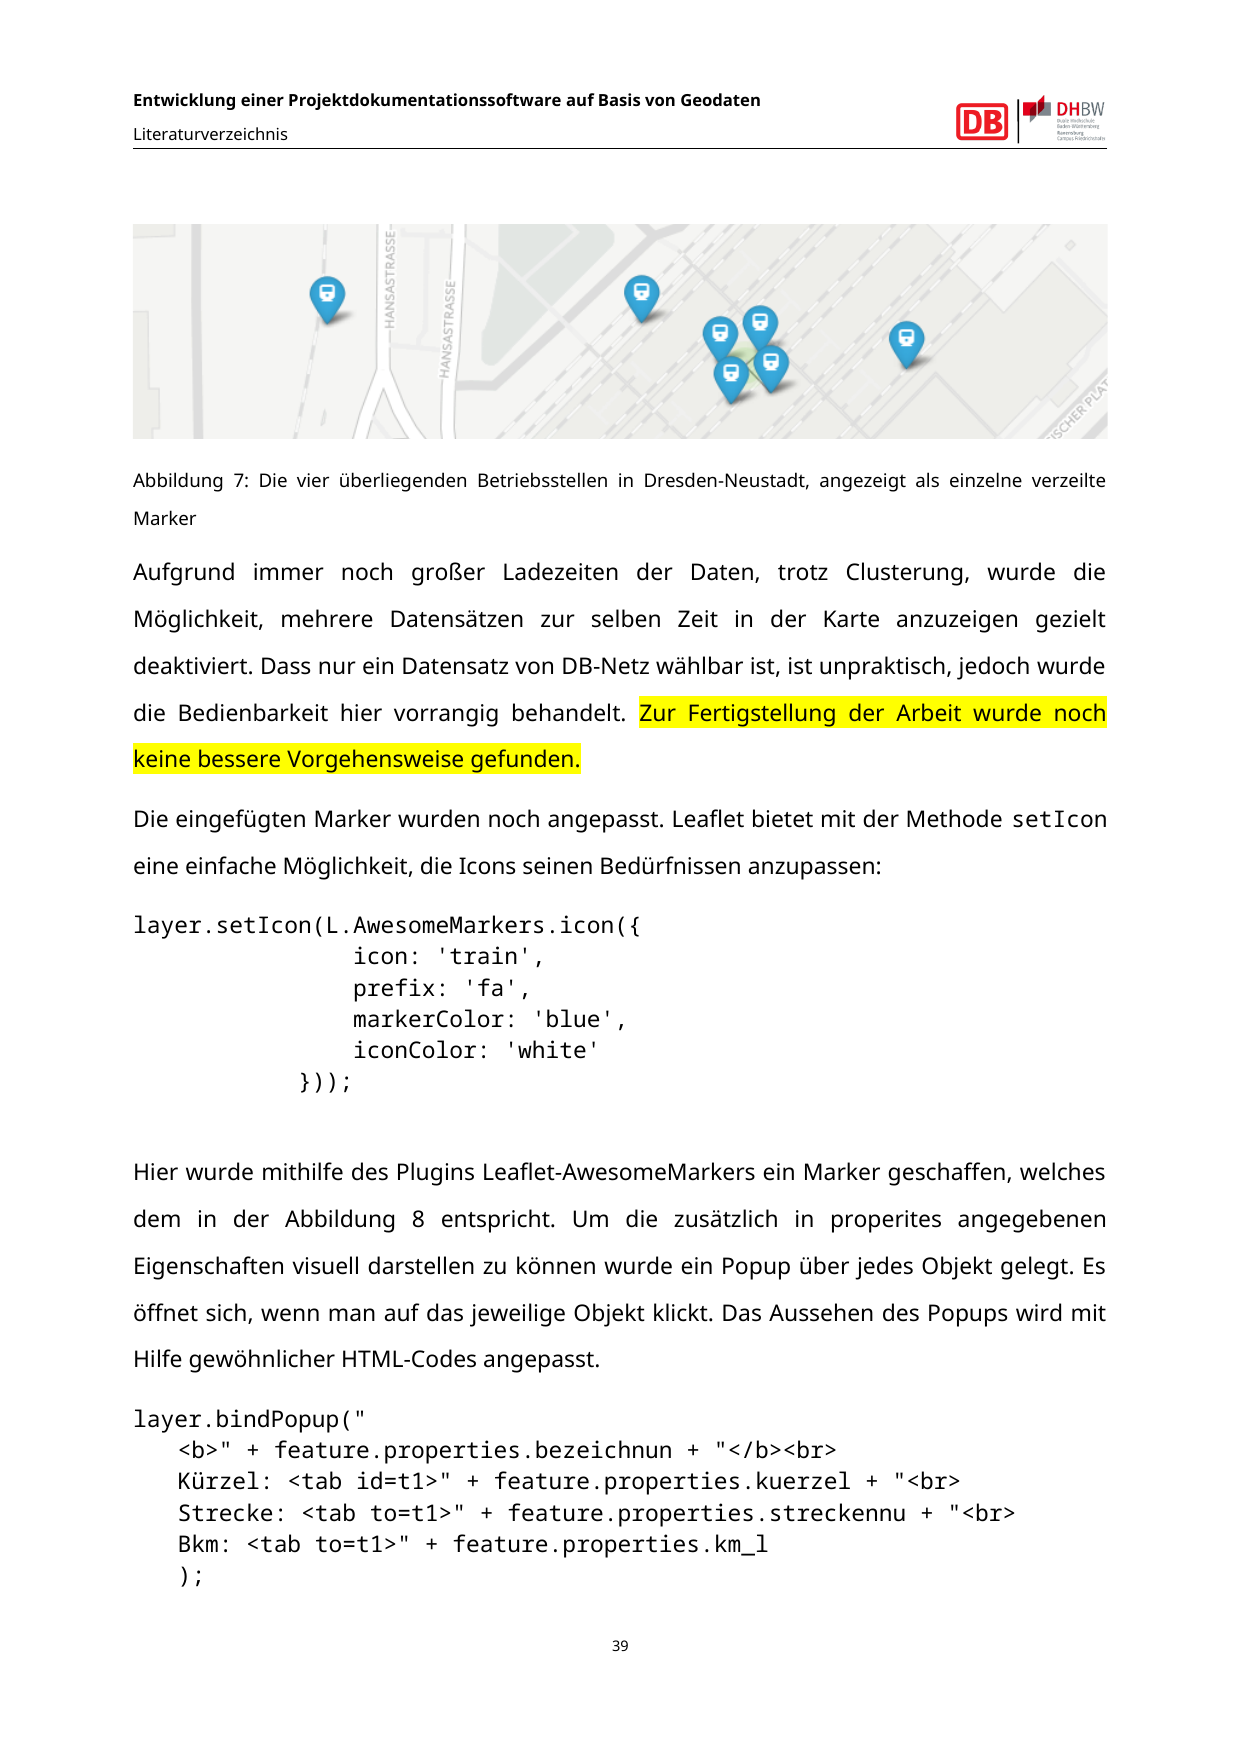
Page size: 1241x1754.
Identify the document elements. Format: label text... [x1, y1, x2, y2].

text <b>" + feature.properties.bezeichnun + "</b><br> [133, 1434, 1107, 1465]
text icon: 'train', [133, 940, 1107, 971]
text markerColor: 'blue', [133, 1003, 1107, 1034]
text layer.setIcon(L.AwesomeMarkers.icon({ [133, 909, 1107, 940]
text Hier wurde mithilfe des Plugins Leaflet-AwesomeMarkers ein Marker geschaffen, welches dem in der Abbildung 6 entspricht. Um die zusätzlich in properites angegebenen Eigenschaften visuell darstellen zu können wurde ein Popup über jedes Objekt gelegt. Es öffnet sich, wenn man auf das jeweilige Objekt klickt. Das Aussehen des Popups wird mit Hilfe gewöhnlicher HTML-Codes angepasst. [133, 1156, 1107, 1374]
text iconColor: 'white' [133, 1034, 1107, 1065]
text Aufgrund immer noch großer Ladezeiten der Daten, trotz Clusterung, wurde die Möglichkeit, mehrere Datensätzen zur selben Zeit in der Karte anzuzeigen gezielt deaktiviert. Dass nur ein Datensatz von DB-Netz wählbar ist, ist unpraktisch, jedoch wurde die Bedienbarkeit hier vorrangig behandelt. Zur Fertigstellung der Arbeit wurde noch keine bessere Vorgehensweise gefunden. [133, 556, 1107, 774]
text Bkm: <tab to=t1>" + feature.properties.km_l [177, 1528, 1107, 1559]
text Die eingefügten Marker wurden noch angepasst. Leaflet bietet mit der Methode setIcon eine einfache Möglichkeit, die Icons seinen Bedürfnissen anzupassen: [133, 803, 1107, 881]
text ); [177, 1559, 1107, 1590]
picture [956, 103, 1009, 141]
text layer.bindPopup(" [133, 1403, 1107, 1434]
picture [132, 224, 1108, 439]
text })); [133, 1065, 1107, 1096]
picture [1023, 95, 1106, 141]
text Kürzel: <tab id=t1>" + feature.properties.kuerzel + "<br> [177, 1465, 1107, 1496]
text prefix: 'fa', [133, 971, 1107, 1003]
text Strecke: <tab to=t1>" + feature.properties.streckennu + "<br> [177, 1496, 1107, 1528]
